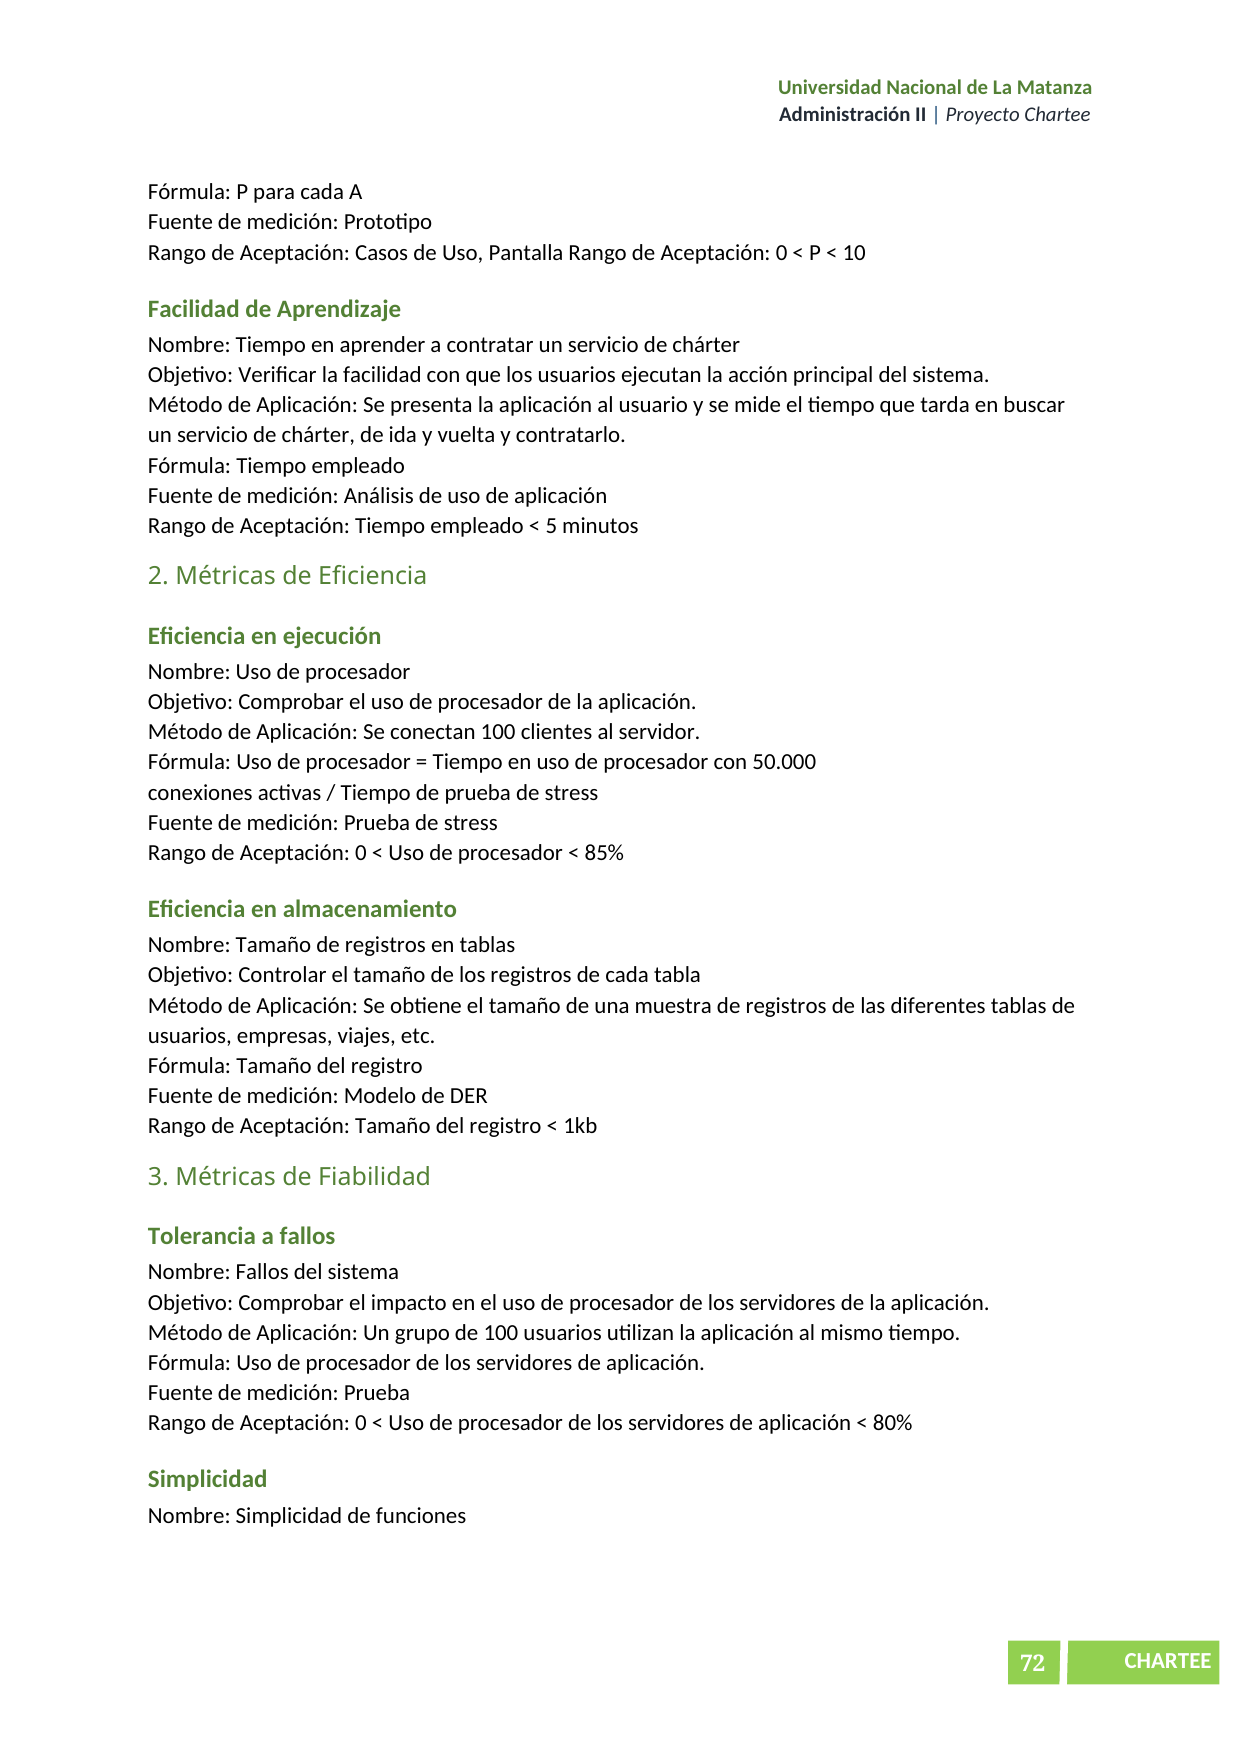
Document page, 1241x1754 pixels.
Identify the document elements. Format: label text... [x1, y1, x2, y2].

list Método de Aplicación: Un grupo de 100 usuarios utilizan la aplicación al mismo tiempo. [148, 1318, 1092, 1346]
list Método de Aplicación: Se presenta la aplicación al usuario y se mide el tiempo que tarda en buscar un servicio de chárter, de ida y vuelta y contratarlo. [148, 390, 1092, 448]
list Método de Aplicación: Se conectan 100 clientes al servidor. [148, 717, 1092, 745]
list Fórmula: Tiempo empleado [148, 451, 1092, 479]
list Fuente de medición: Prueba de stress [148, 808, 1092, 836]
list Método de Aplicación: Se obtiene el tamaño de una muestra de registros de las diferentes tablas de usuarios, empresas, viajes, etc. [148, 991, 1092, 1049]
list Fuente de medición: Modelo de DER [148, 1081, 1092, 1109]
list conexiones activas / Tiempo de prueba de stress [148, 778, 1092, 806]
list Nombre: Tamaño de registros en tablas [148, 930, 1092, 958]
subtitle Facilidad de Aprendizaje [148, 293, 1092, 323]
list Fórmula: Uso de procesador de los servidores de aplicación. [148, 1348, 1092, 1376]
list Objetivo: Comprobar el impacto en el uso de procesador de los servidores de la aplicación. [148, 1288, 1092, 1316]
list Rango de Aceptación: Tamaño del registro < 1kb [148, 1112, 1092, 1140]
list Nombre: Uso de procesador [148, 657, 1092, 685]
list Rango de Aceptación: 0 < Uso de procesador < 85% [148, 838, 1092, 866]
list Fuente de medición: Prototipo [148, 207, 1092, 235]
subtitle 2. Métricas de Eficiencia [148, 558, 1092, 592]
list Nombre: Tiempo en aprender a contratar un servicio de chárter [148, 330, 1092, 358]
list Fuente de medición: Análisis de uso de aplicación [148, 481, 1092, 509]
list Objetivo: Comprobar el uso de procesador de la aplicación. [148, 687, 1092, 715]
list Fórmula: P para cada A [148, 177, 1092, 205]
subtitle Tolerancia a fallos [148, 1220, 1092, 1251]
list Objetivo: Verificar la facilidad con que los usuarios ejecutan la acción principal del sistema. [148, 360, 1092, 388]
list Fórmula: Uso de procesador = Tiempo en uso de procesador con 50.000 [148, 747, 1092, 776]
list Nombre: Simplicidad de funciones [148, 1501, 1092, 1529]
list Rango de Aceptación: Casos de Uso, Pantalla Rango de Aceptación: 0 < P < 10 [148, 238, 1092, 266]
subtitle 3. Métricas de Fiabilidad [148, 1158, 1092, 1193]
subtitle Eficiencia en almacenamiento [148, 893, 1092, 924]
list Nombre: Fallos del sistema [148, 1257, 1092, 1285]
list Objetivo: Controlar el tamaño de los registros de cada tabla [148, 961, 1092, 989]
list Fuente de medición: Prueba [148, 1378, 1092, 1406]
subtitle Eficiencia en ejecución [148, 620, 1092, 650]
list Fórmula: Tamaño del registro [148, 1051, 1092, 1079]
list Rango de Aceptación: Tiempo empleado < 5 minutos [148, 511, 1092, 539]
list Rango de Aceptación: 0 < Uso de procesador de los servidores de aplicación < 80% [148, 1408, 1092, 1436]
subtitle Simplicidad [148, 1464, 1092, 1494]
